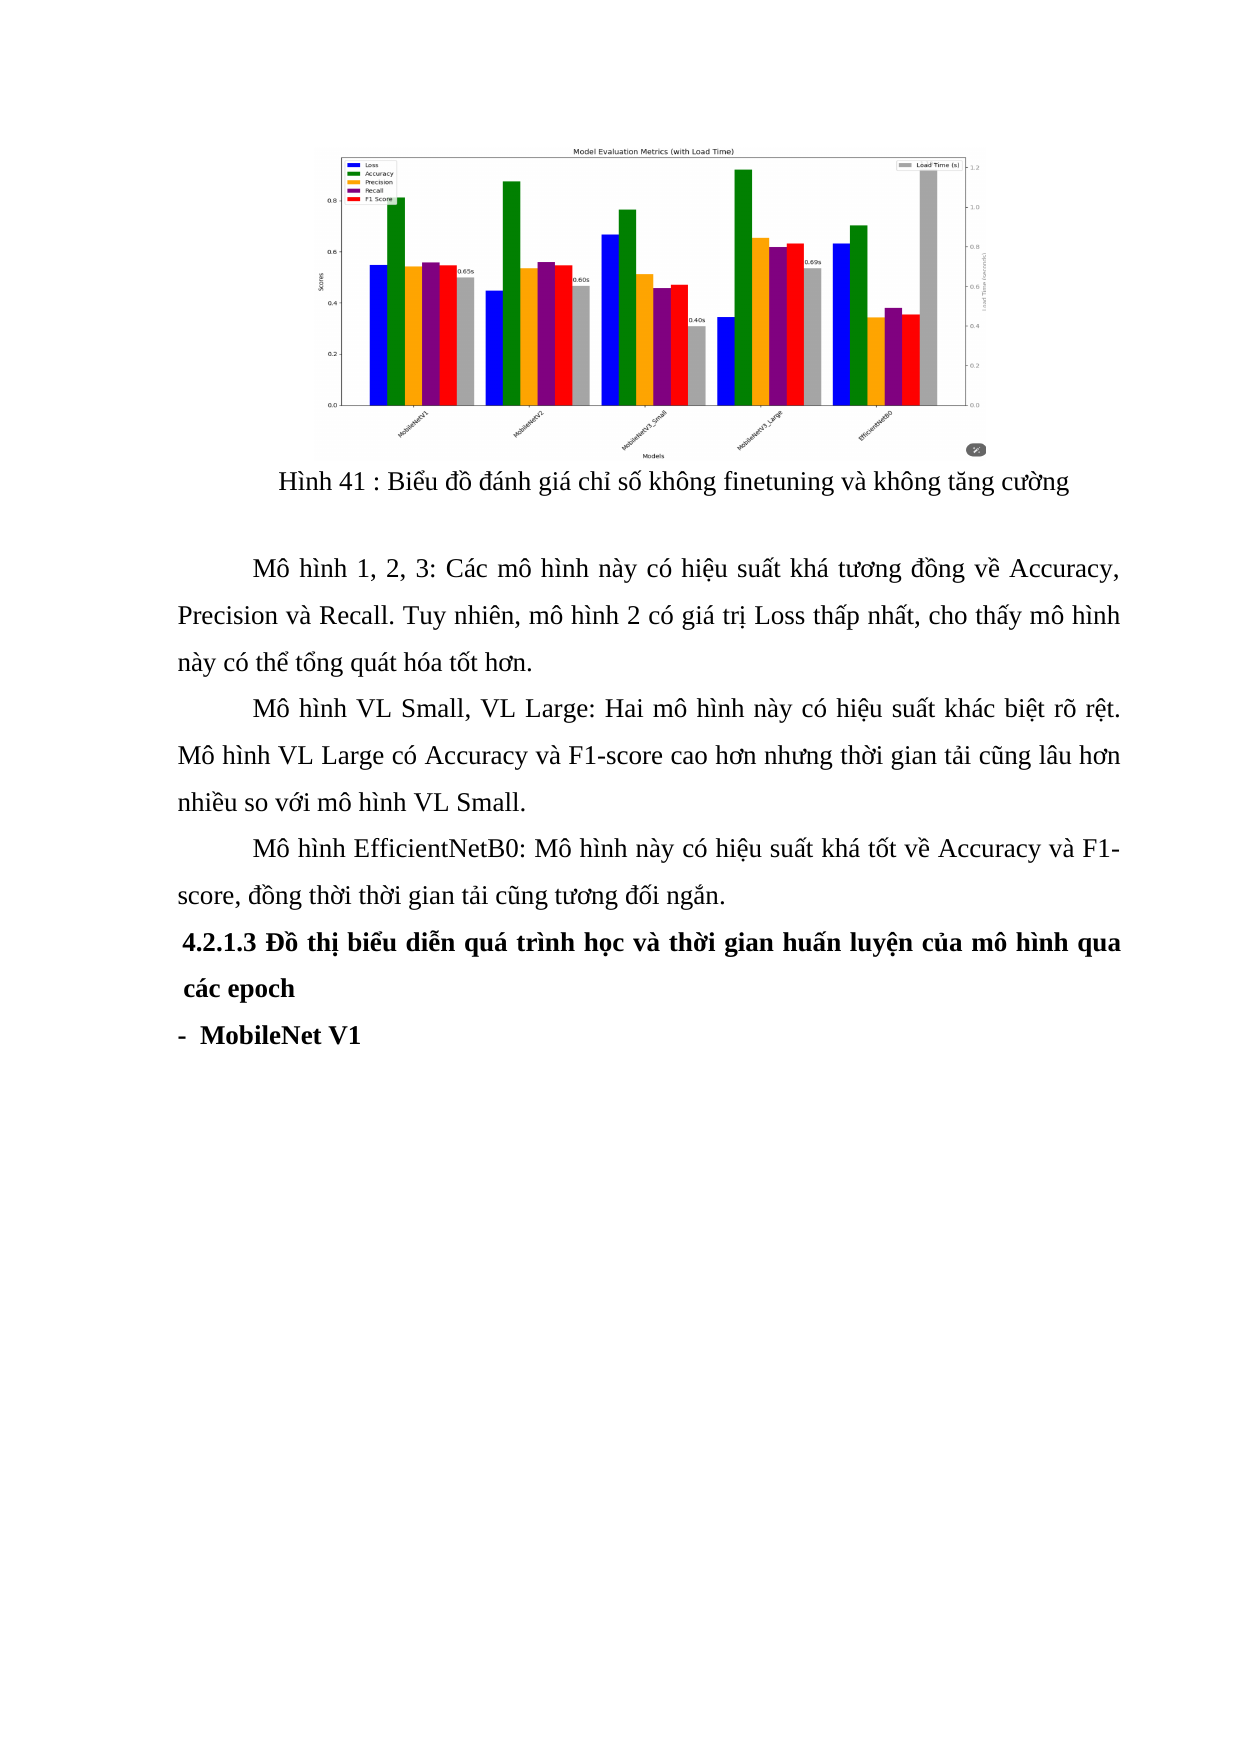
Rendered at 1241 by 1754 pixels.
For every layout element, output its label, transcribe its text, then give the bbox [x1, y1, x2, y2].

subtitle 4.2.1.3 Đồ thị biểu diễn quá trình học và thời gian huấn luyện của mô hình qua các epoch [182, 926, 1122, 1004]
text - MobileNet V1 [177, 1019, 1122, 1050]
text Hình 41 : Biểu đồ đánh giá chỉ số không finetuning và không tăng cường [183, 465, 1121, 496]
picture [313, 147, 986, 461]
text Mô hình 1, 2, 3: Các mô hình này có hiệu suất khá tương đồng về Accuracy, Precision và Recall. Tuy nhiên, mô hình 2 có giá trị Loss thấp nhất, cho thấy mô hình này có thể tổng quát hóa tốt hơn. [177, 552, 1122, 677]
text Mô hình EfficientNetB0: Mô hình này có hiệu suất khá tốt về Accuracy và F1-score, đồng thời thời gian tải cũng tương đối ngắn. [177, 832, 1122, 910]
text Mô hình VL Small, VL Large: Hai mô hình này có hiệu suất khác biệt rõ rệt. Mô hình VL Large có Accuracy và F1-score cao hơn nhưng thời gian tải cũng lâu hơn nhiều so với mô hình VL Small. [177, 692, 1122, 817]
